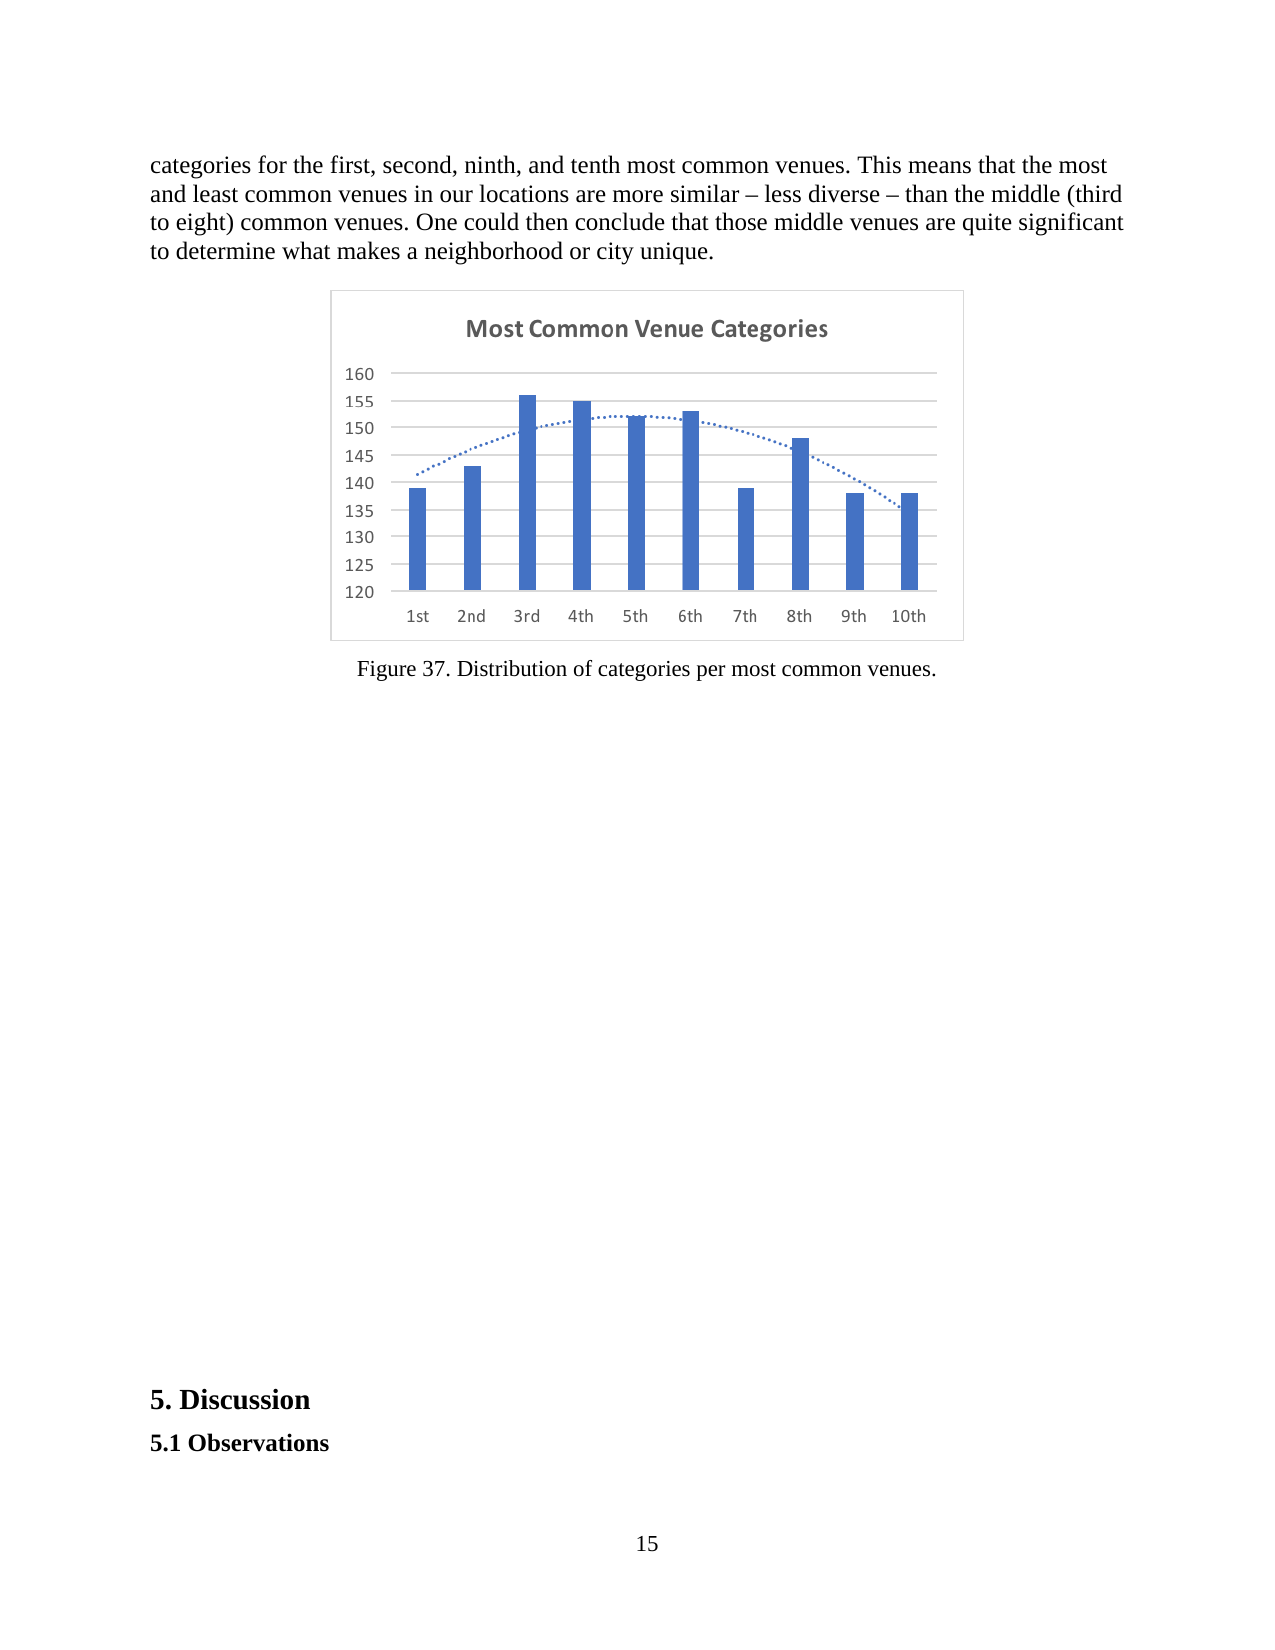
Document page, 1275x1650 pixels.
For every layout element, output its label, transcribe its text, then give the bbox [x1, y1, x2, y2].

text 5. Discussion [150, 1382, 1144, 1416]
picture [330, 290, 964, 641]
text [150, 150, 1144, 265]
text Figure 37. Distribution of categories per most common venues. [150, 655, 1144, 681]
text 5.1 Observations [150, 1428, 1144, 1457]
